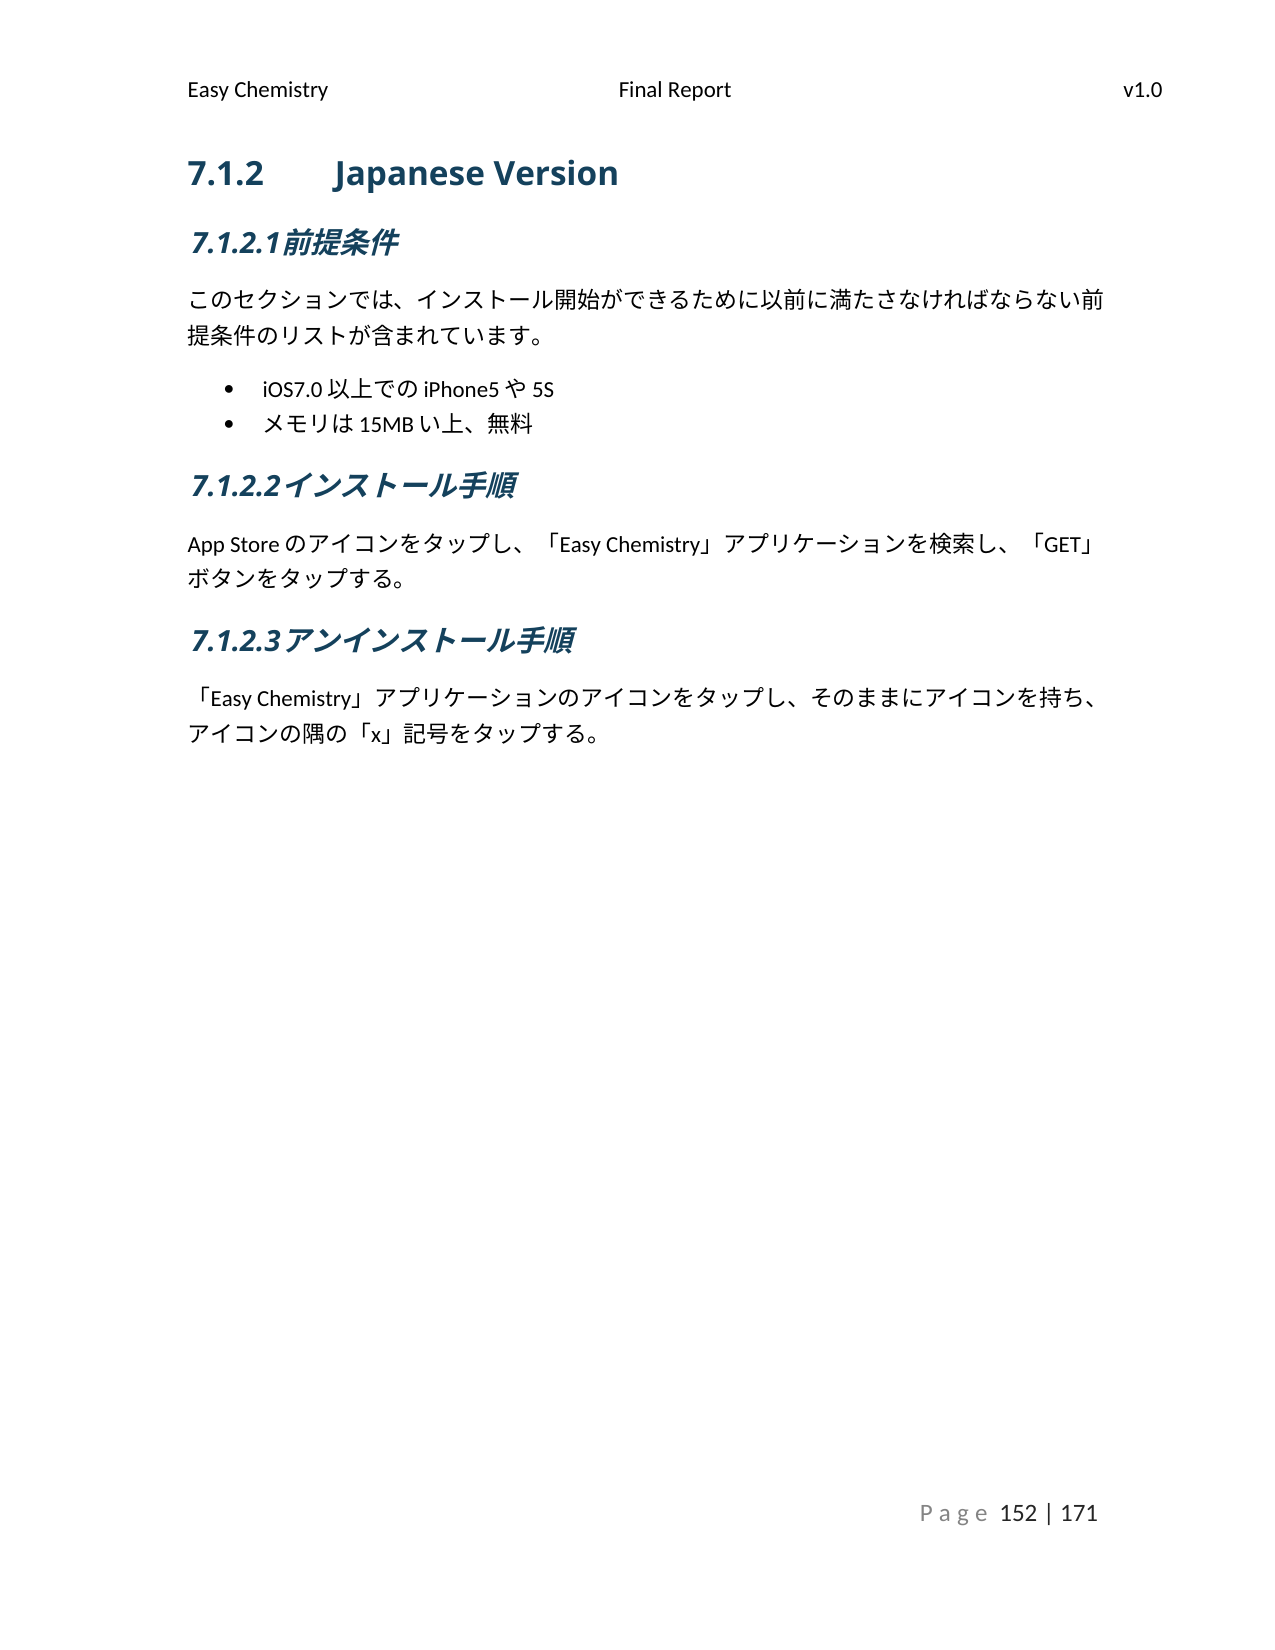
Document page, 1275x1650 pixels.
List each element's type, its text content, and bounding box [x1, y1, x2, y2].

list iOS7.0以上でのiPhone5や5S [225, 371, 1125, 404]
text App Storeのアイコンをタップし、「Easy Chemistry」アプリケーションを検索し、「GET」ボタンをタップする。 [187, 525, 1125, 594]
subtitle 前提条件 [191, 220, 1125, 262]
subtitle インストール手順 [191, 463, 1125, 505]
list メモリは15MBい上、無料 [225, 406, 1125, 439]
text 「Easy Chemistry」アプリケーションのアイコンをタップし、そのままにアイコンを持ち、アイコンの隅の「x」記号をタップする。 [187, 680, 1125, 749]
subtitle アンインストール手順 [191, 618, 1125, 660]
subtitle Japanese Version [187, 150, 1125, 195]
text このセクションでは、インストール開始ができるために以前に満たさなければならない前提条件のリストが含まれています。 [187, 282, 1125, 351]
